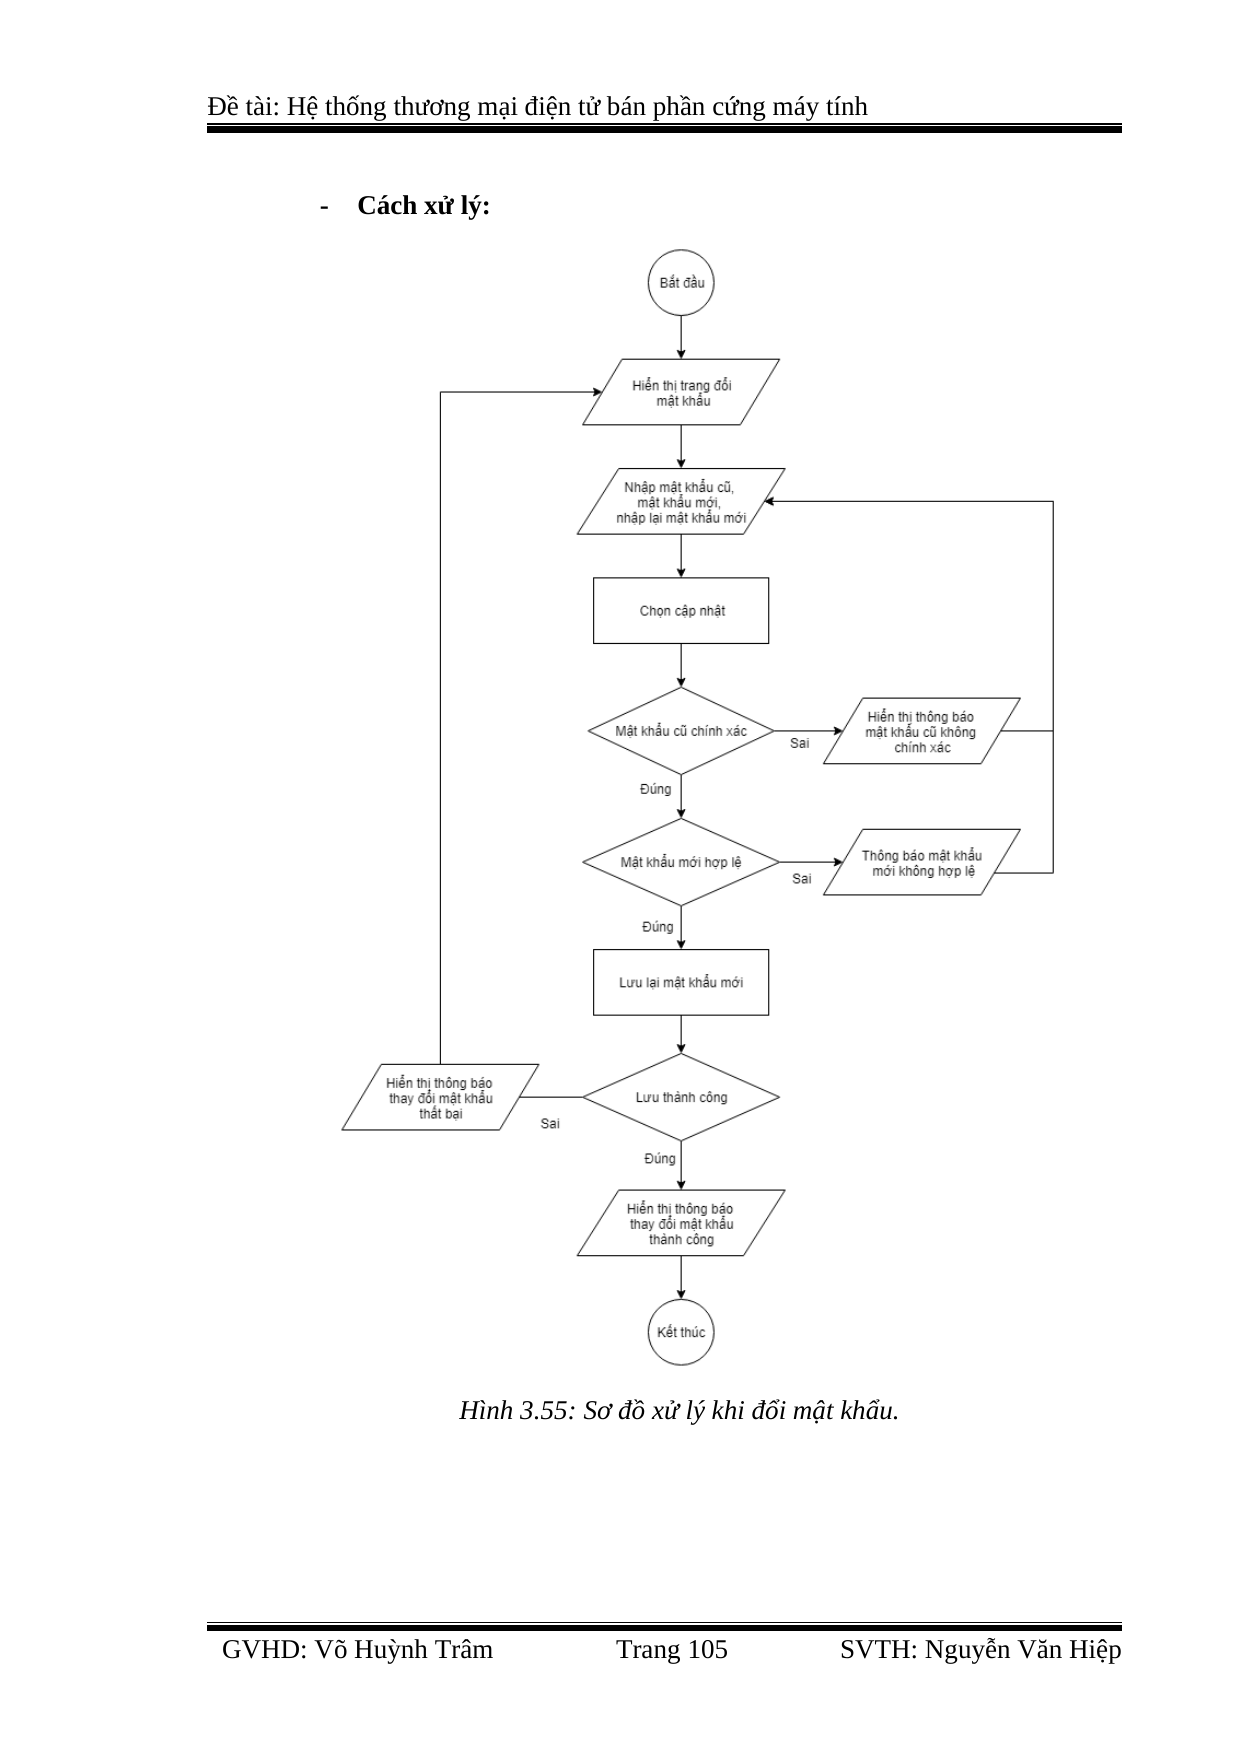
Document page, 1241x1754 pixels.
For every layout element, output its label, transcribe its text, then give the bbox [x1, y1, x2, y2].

picture [325, 233, 1079, 1382]
list Cách xử lý: [319, 189, 1122, 221]
